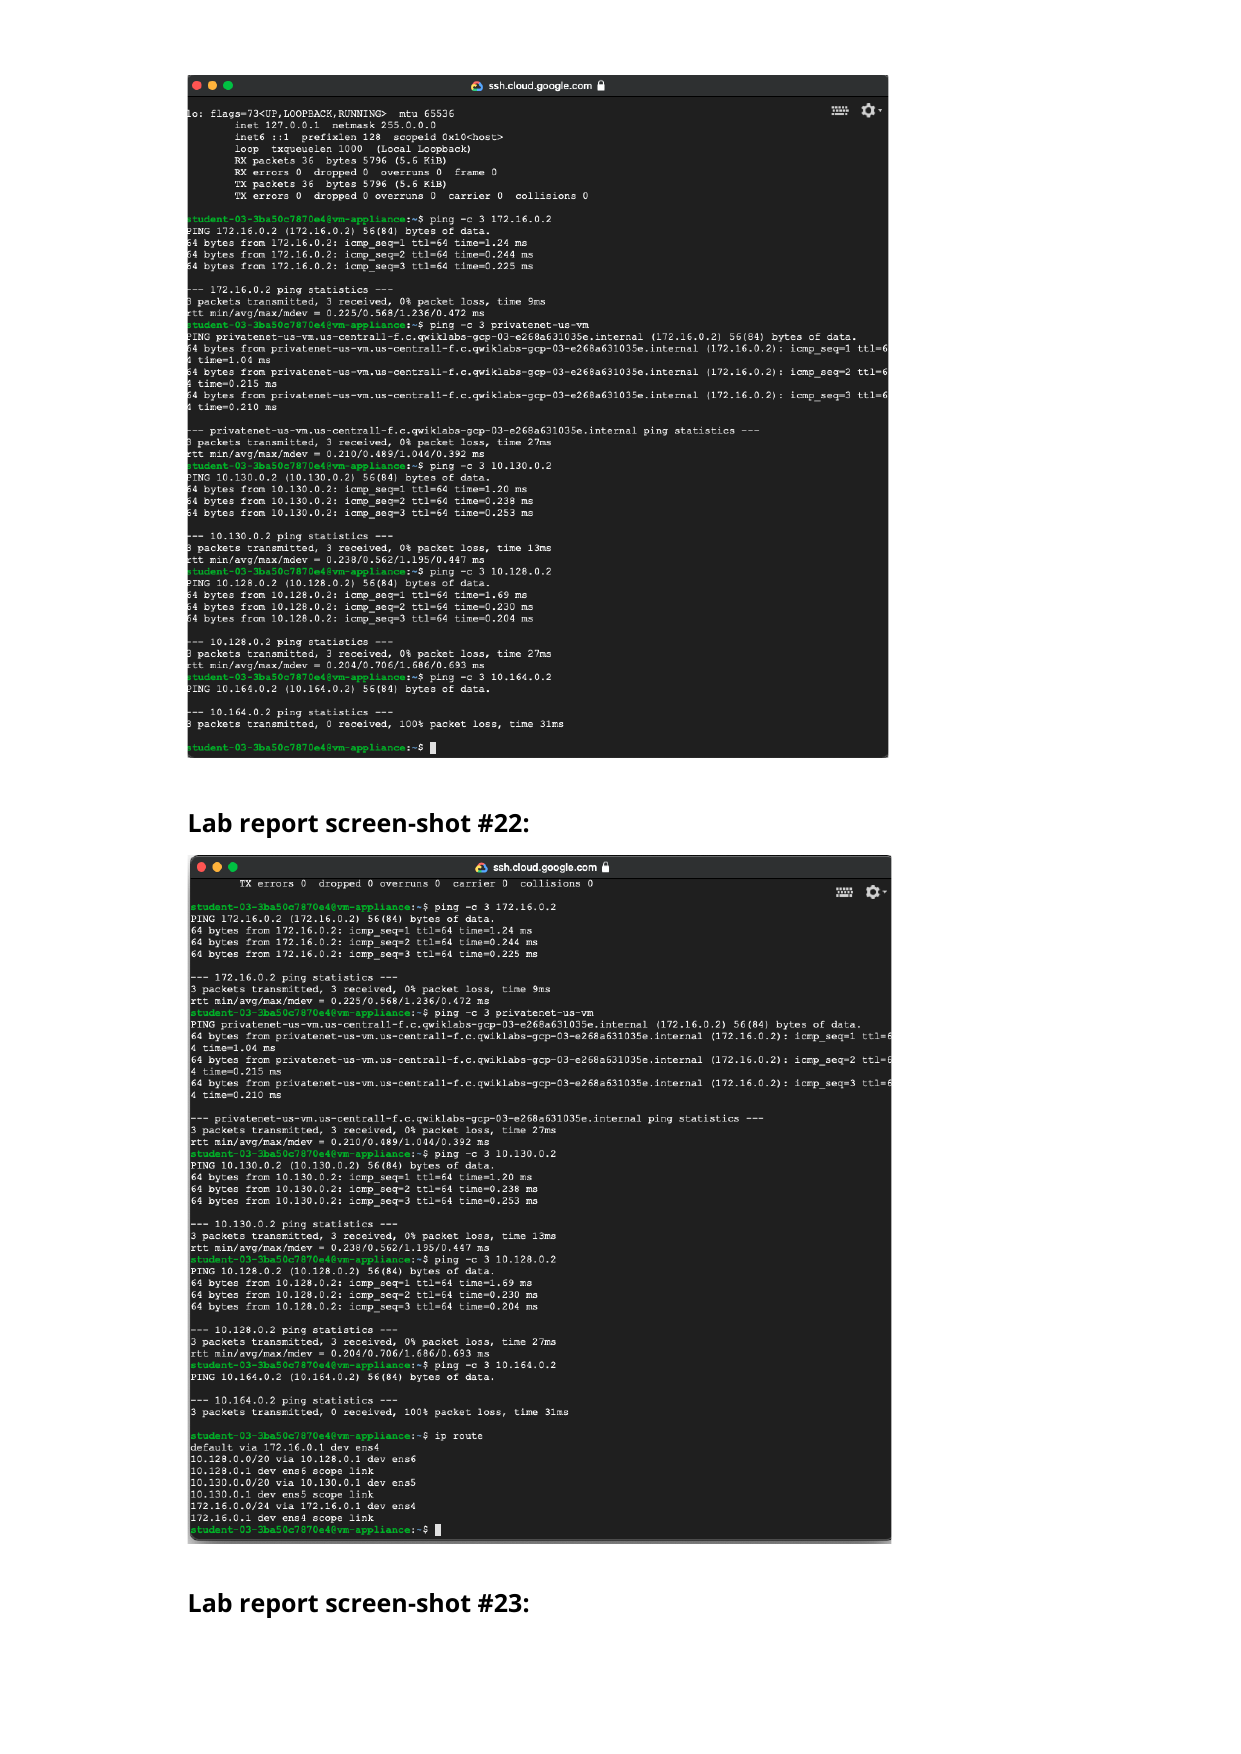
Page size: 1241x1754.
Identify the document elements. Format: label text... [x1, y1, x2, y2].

text Lab report screen-shot #22: [187, 790, 1053, 855]
text Lab report screen-shot #23: [187, 1570, 1053, 1635]
picture [187, 855, 892, 1544]
picture [187, 75, 889, 758]
